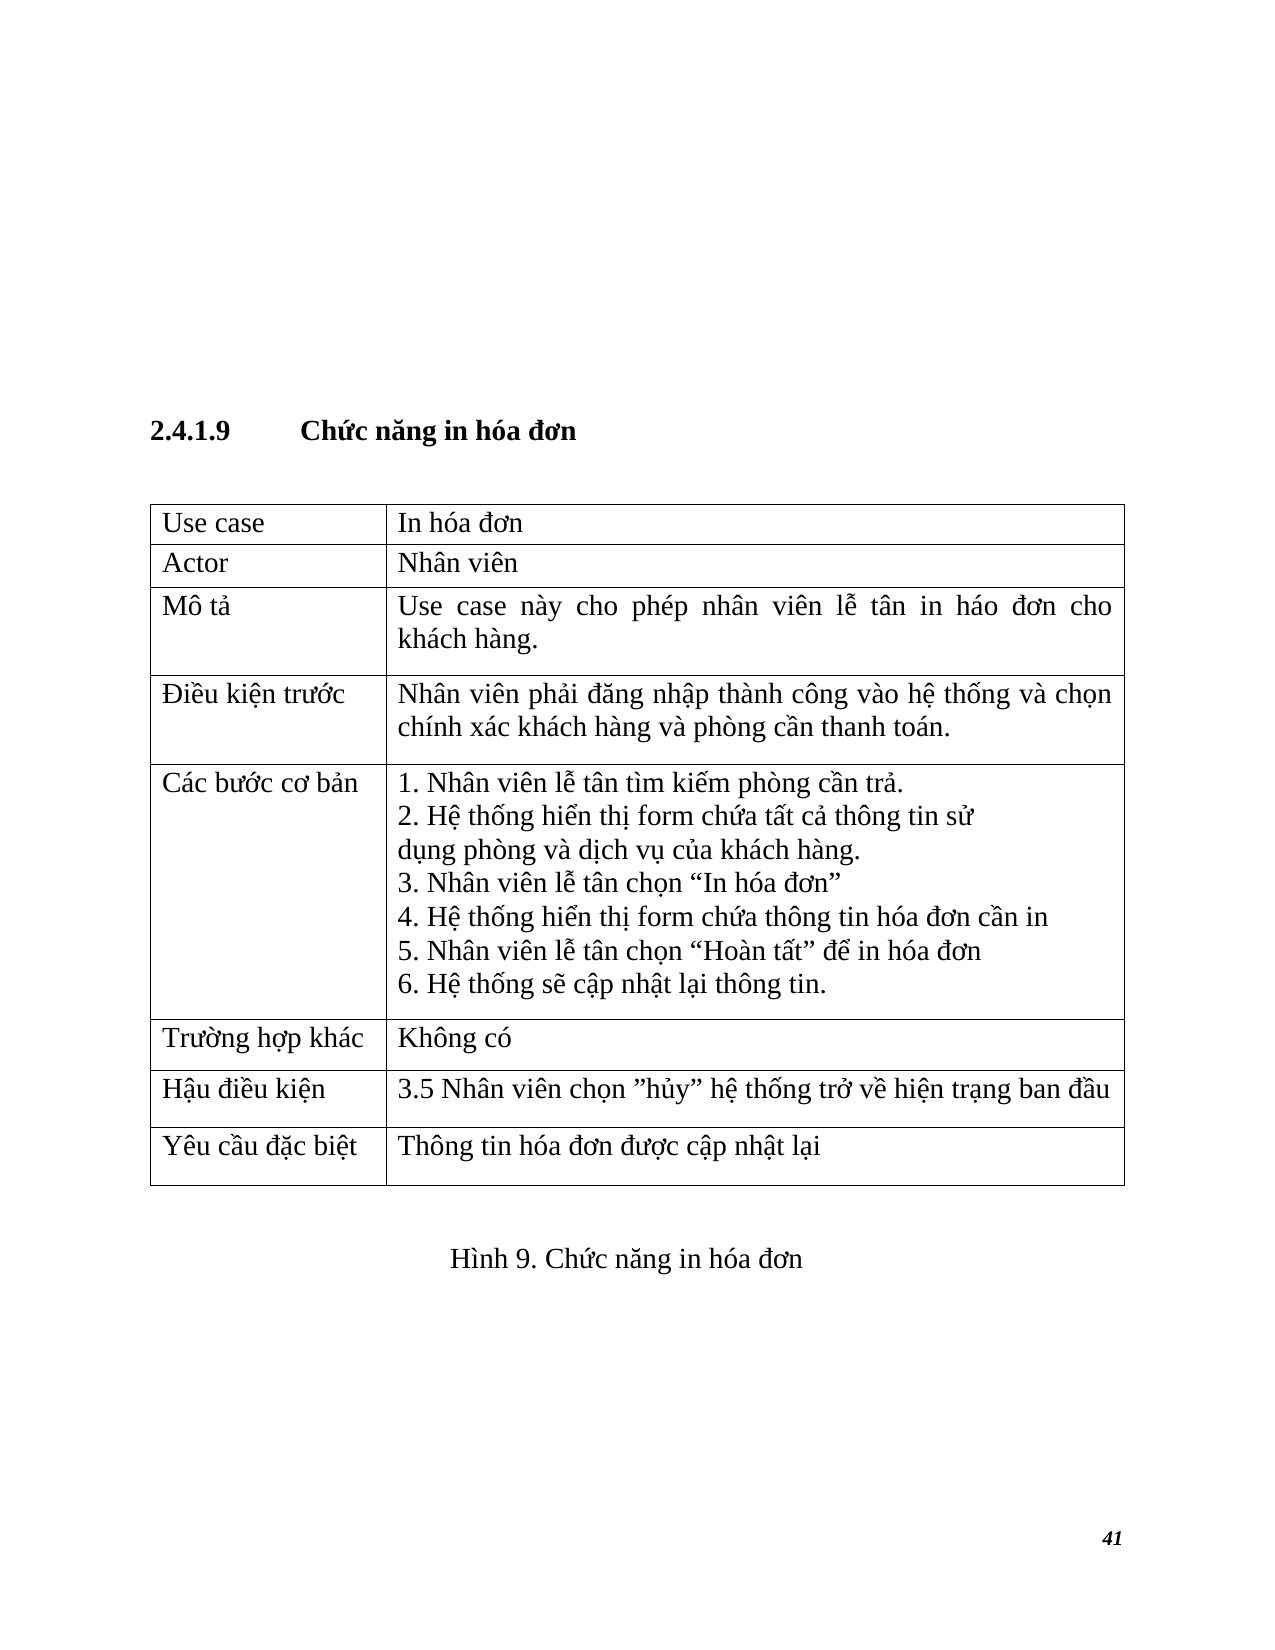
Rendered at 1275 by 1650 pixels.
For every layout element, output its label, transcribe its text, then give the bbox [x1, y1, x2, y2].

table_cell Trường hợp khác [151, 1020, 386, 1070]
table_cell Các bước cơ bản [151, 765, 386, 1019]
text Hình 9. Chức năng in hóa đơn [375, 1241, 1125, 1274]
table_cell Actor [151, 545, 386, 587]
subtitle Chức năng in hóa đơn [150, 422, 1125, 445]
table_cell Không có [387, 1020, 1124, 1070]
table_cell Hậu điều kiện [151, 1071, 386, 1127]
table_header In hóa đơn [387, 505, 1124, 544]
table_cell 3.5 Nhân viên chọn ”hủy” hệ thống trở về hiện trạng ban đầu [387, 1071, 1124, 1127]
table_cell Thông tin hóa đơn được cập nhật lại [387, 1128, 1124, 1185]
table_cell 1. Nhân viên lễ tân tìm kiếm phòng cần trả. 2. Hệ thống hiển thị form chứa tất cả thông tin sử dụng phòng và dịch vụ của khách hàng. 3. Nhân viên lễ tân chọn “In hóa đơn” 4. Hệ thống hiển thị form chứa thông tin hóa đơn cần in 5. Nhân viên lễ tân chọn “Hoàn tất” để in hóa đơn 6. Hệ thống sẽ cập nhật lại thông tin. [387, 765, 1124, 1019]
table_cell Nhân viên phải đăng nhập thành công vào hệ thống và chọn chính xác khách hàng và phòng cần thanh toán. [387, 676, 1124, 764]
table_cell Điều kiện trước [151, 676, 386, 764]
table_cell Use case này cho phép nhân viên lễ tân in háo đơn cho khách hàng. [387, 588, 1124, 675]
table_cell Yêu cầu đặc biệt [151, 1128, 386, 1185]
table_header Use case [151, 505, 386, 544]
table_cell Nhân viên [387, 545, 1124, 587]
table_cell Mô tả [151, 588, 386, 675]
